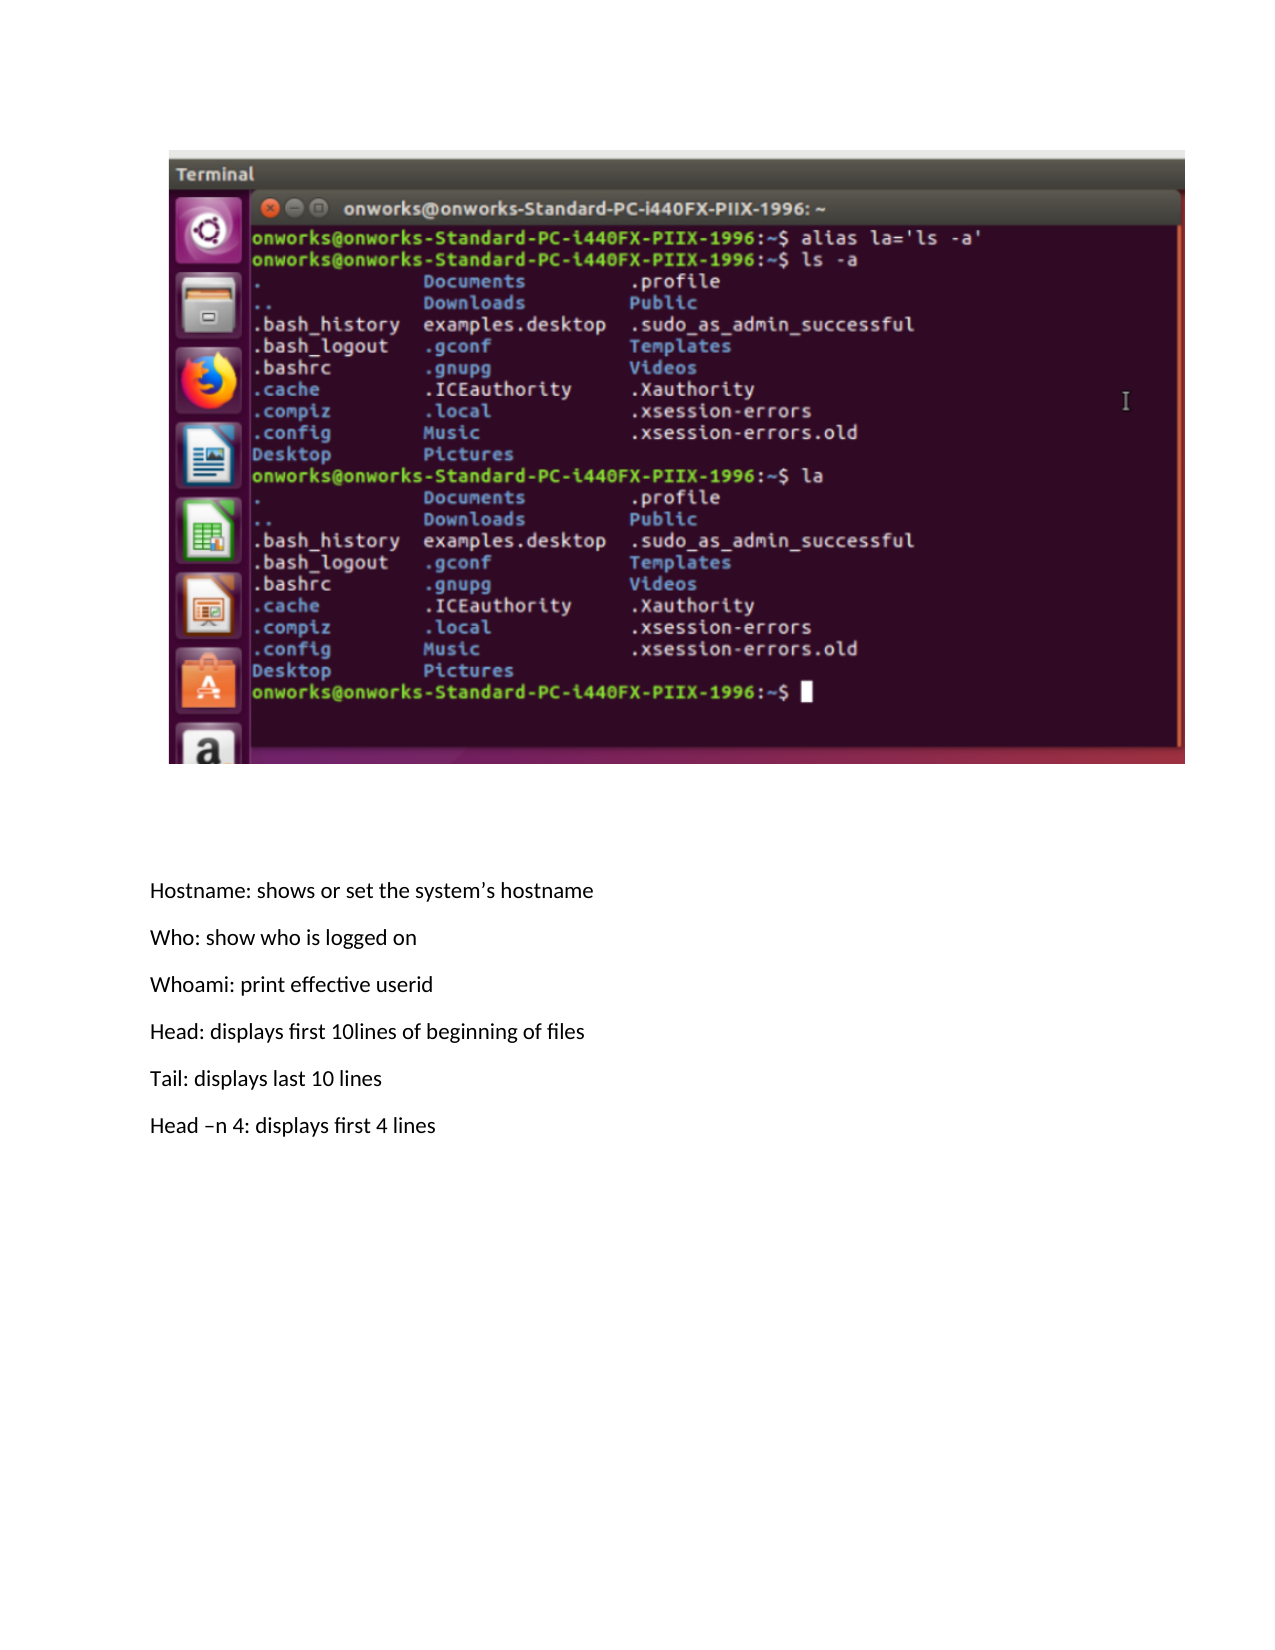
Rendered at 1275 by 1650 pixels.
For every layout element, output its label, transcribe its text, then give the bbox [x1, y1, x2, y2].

text Hostname: shows or set the system’s hostname [150, 877, 1125, 905]
text Head: displays first 10lines of beginning of files [150, 1017, 1125, 1045]
text Whoami: print effective userid [150, 970, 1125, 998]
text Head –n 4: displays first 4 lines [150, 1111, 1125, 1139]
text Tail: displays last 10 lines [150, 1064, 1125, 1092]
text Who: show who is logged on [150, 923, 1125, 952]
